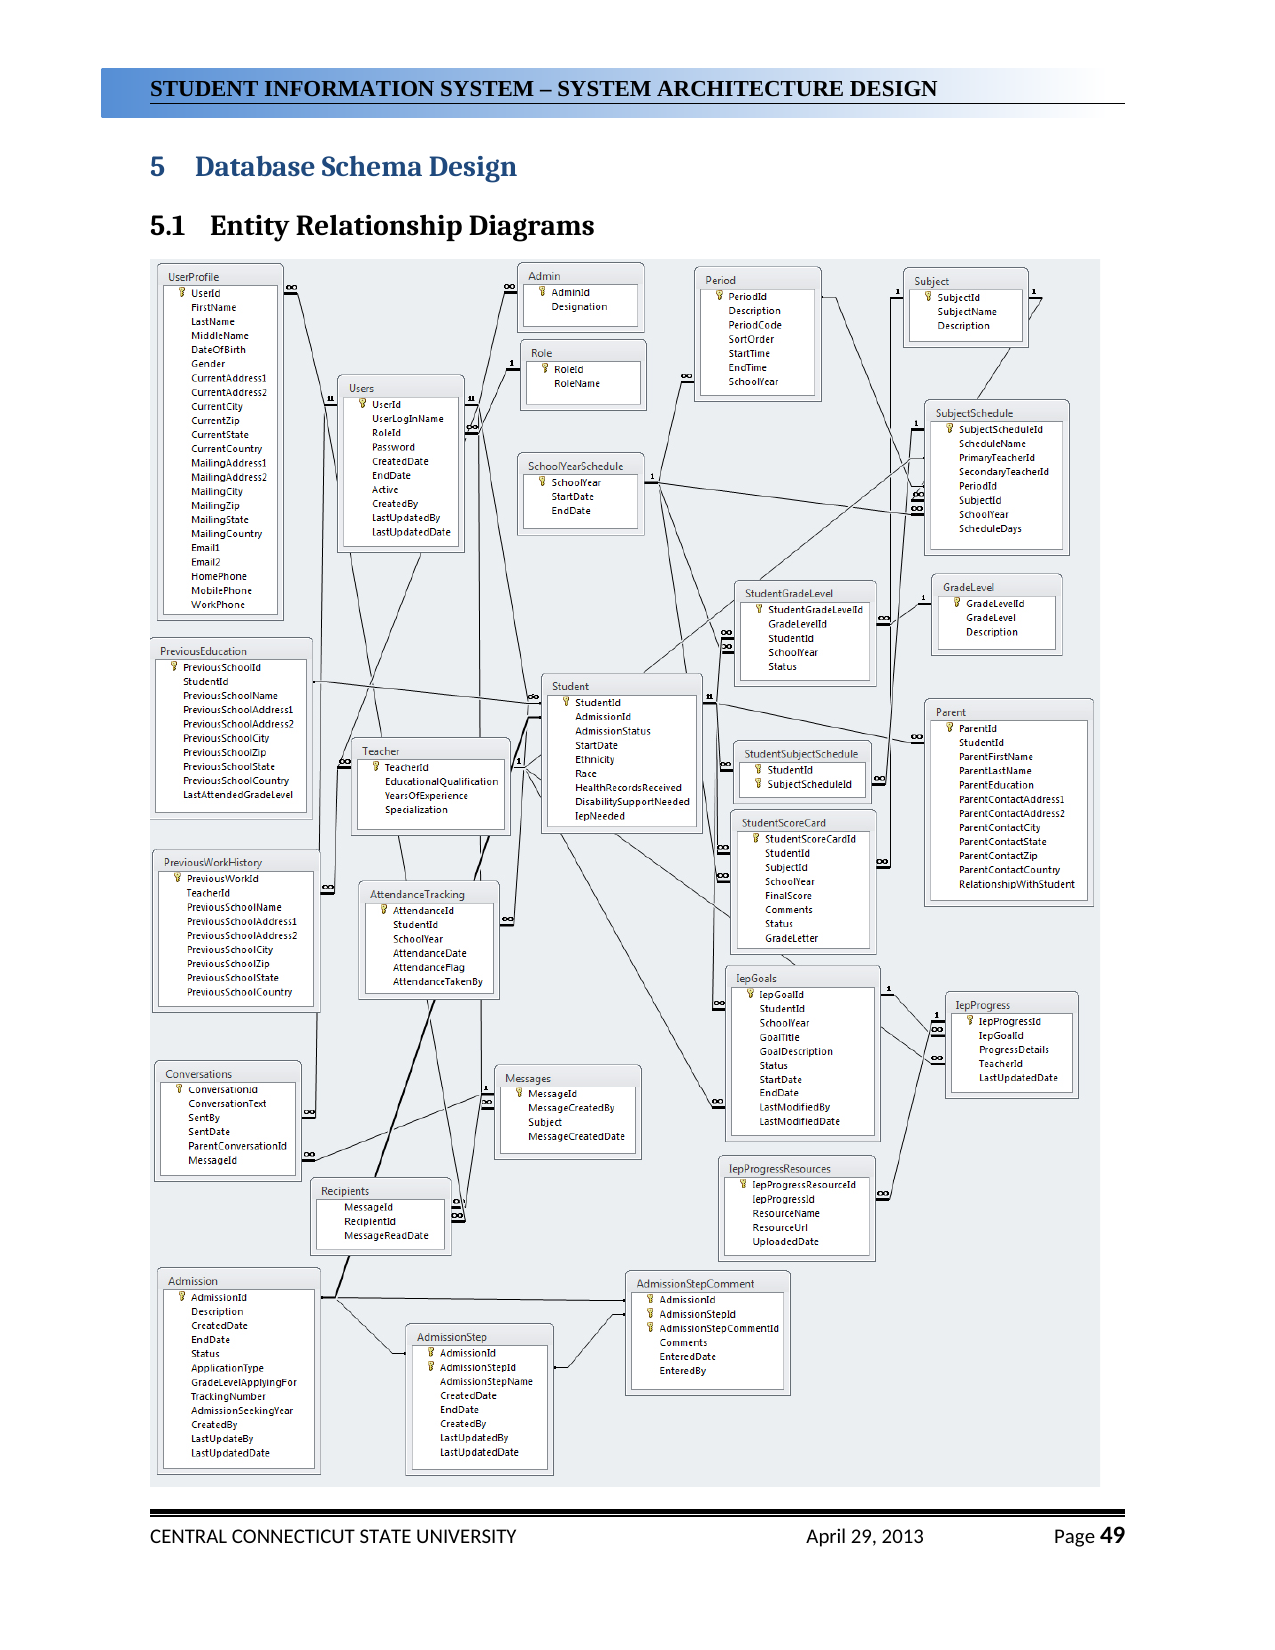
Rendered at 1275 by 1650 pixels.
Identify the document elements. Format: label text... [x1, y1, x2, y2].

picture [150, 259, 1100, 1487]
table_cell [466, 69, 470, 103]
subtitle Entity Relationship Diagrams [150, 209, 1125, 243]
subtitle Database Schema Design [150, 150, 1125, 183]
